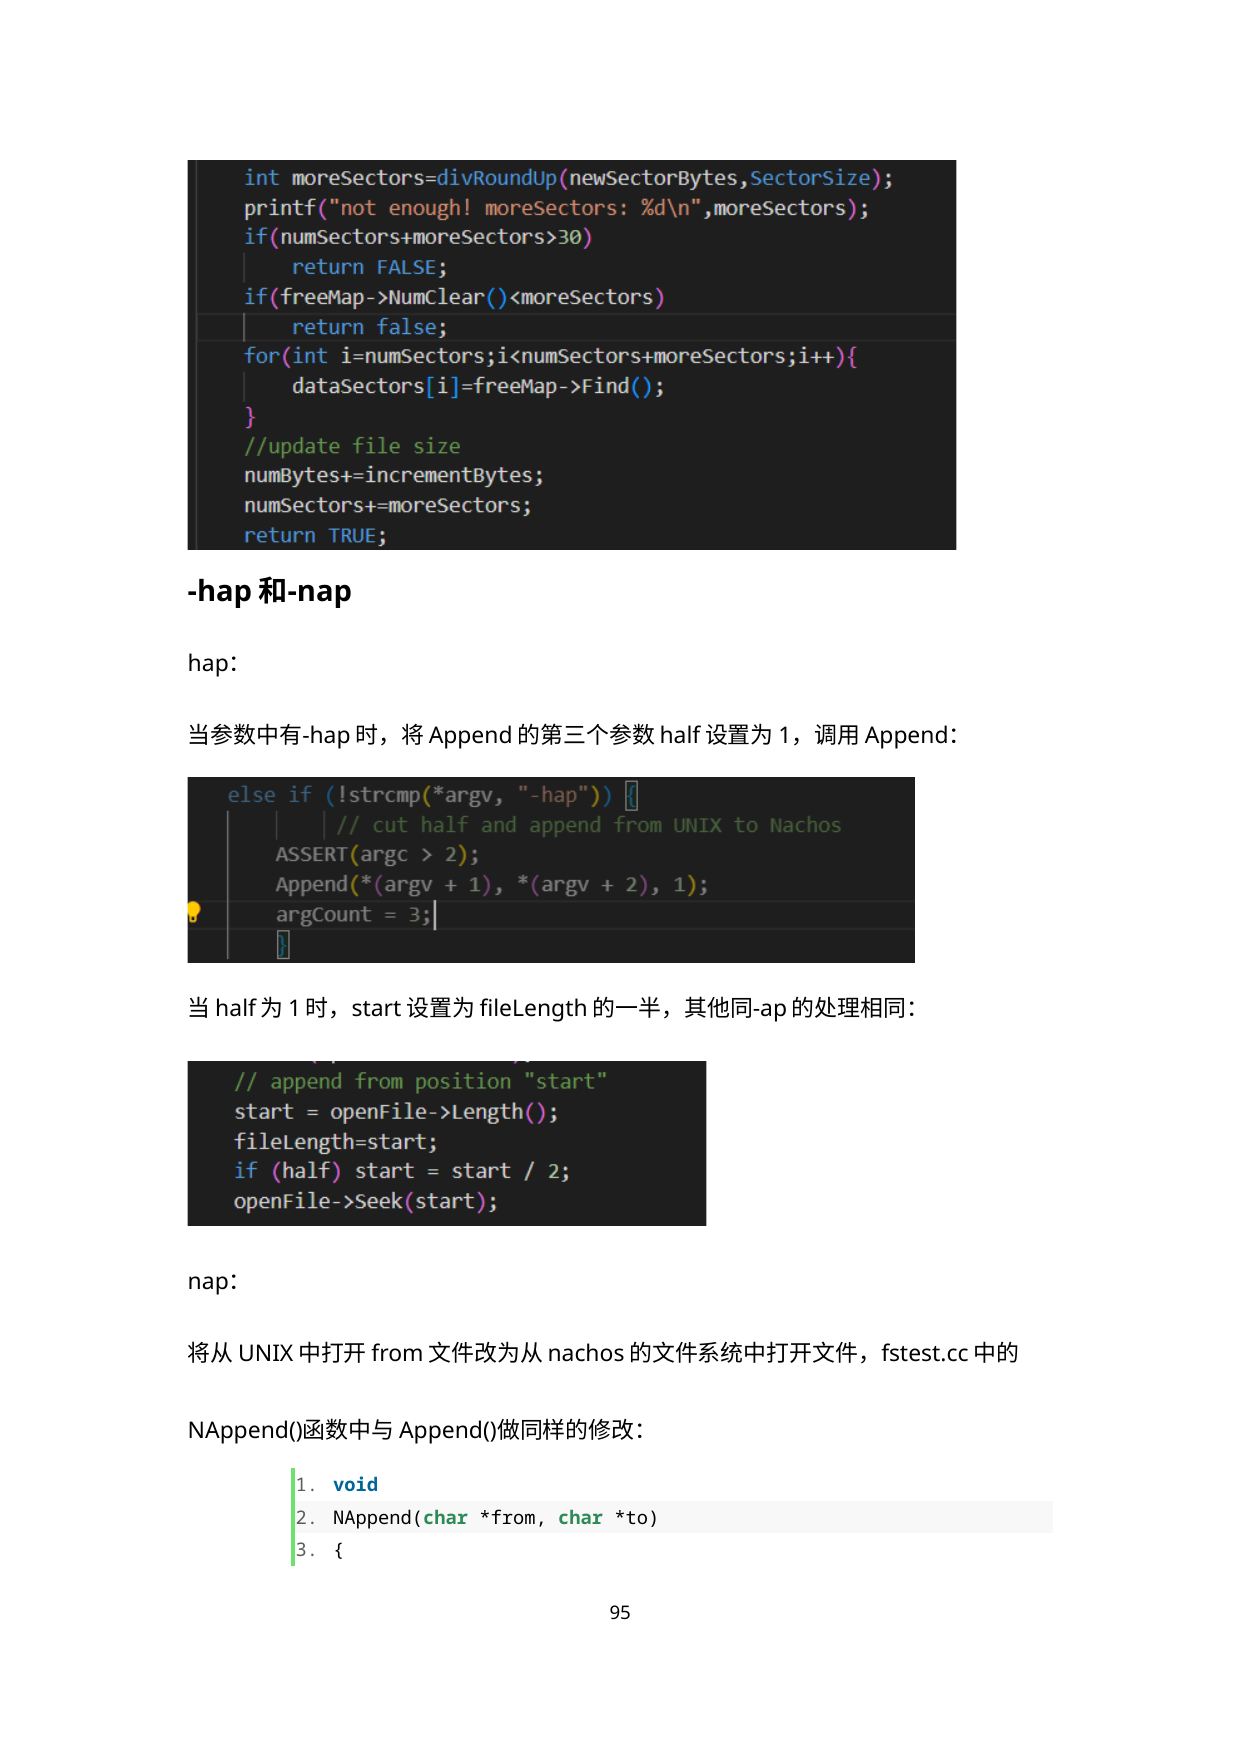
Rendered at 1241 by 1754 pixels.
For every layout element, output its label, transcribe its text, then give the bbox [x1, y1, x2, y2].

list void [295, 1468, 1053, 1501]
picture [187, 1061, 707, 1226]
picture [187, 160, 957, 550]
text 当half为1时，start设置为fileLength的一半，其他同-ap的处理相同： [187, 974, 1053, 1039]
text hap： [187, 629, 1053, 694]
text -hap和-nap [187, 556, 1053, 621]
text nap： [187, 1247, 1053, 1312]
list NAppend(char *from, char *to) [295, 1501, 1053, 1533]
text 当参数中有-hap时，将Append的第三个参数half设置为1，调用Append： [187, 701, 1053, 766]
text 将从UNIX中打开from文件改为从nachos的文件系统中打开文件，fstest.cc中的NAppend()函数中与Append()做同样的修改： [187, 1319, 1053, 1462]
picture [187, 777, 915, 963]
list { [295, 1533, 1053, 1566]
